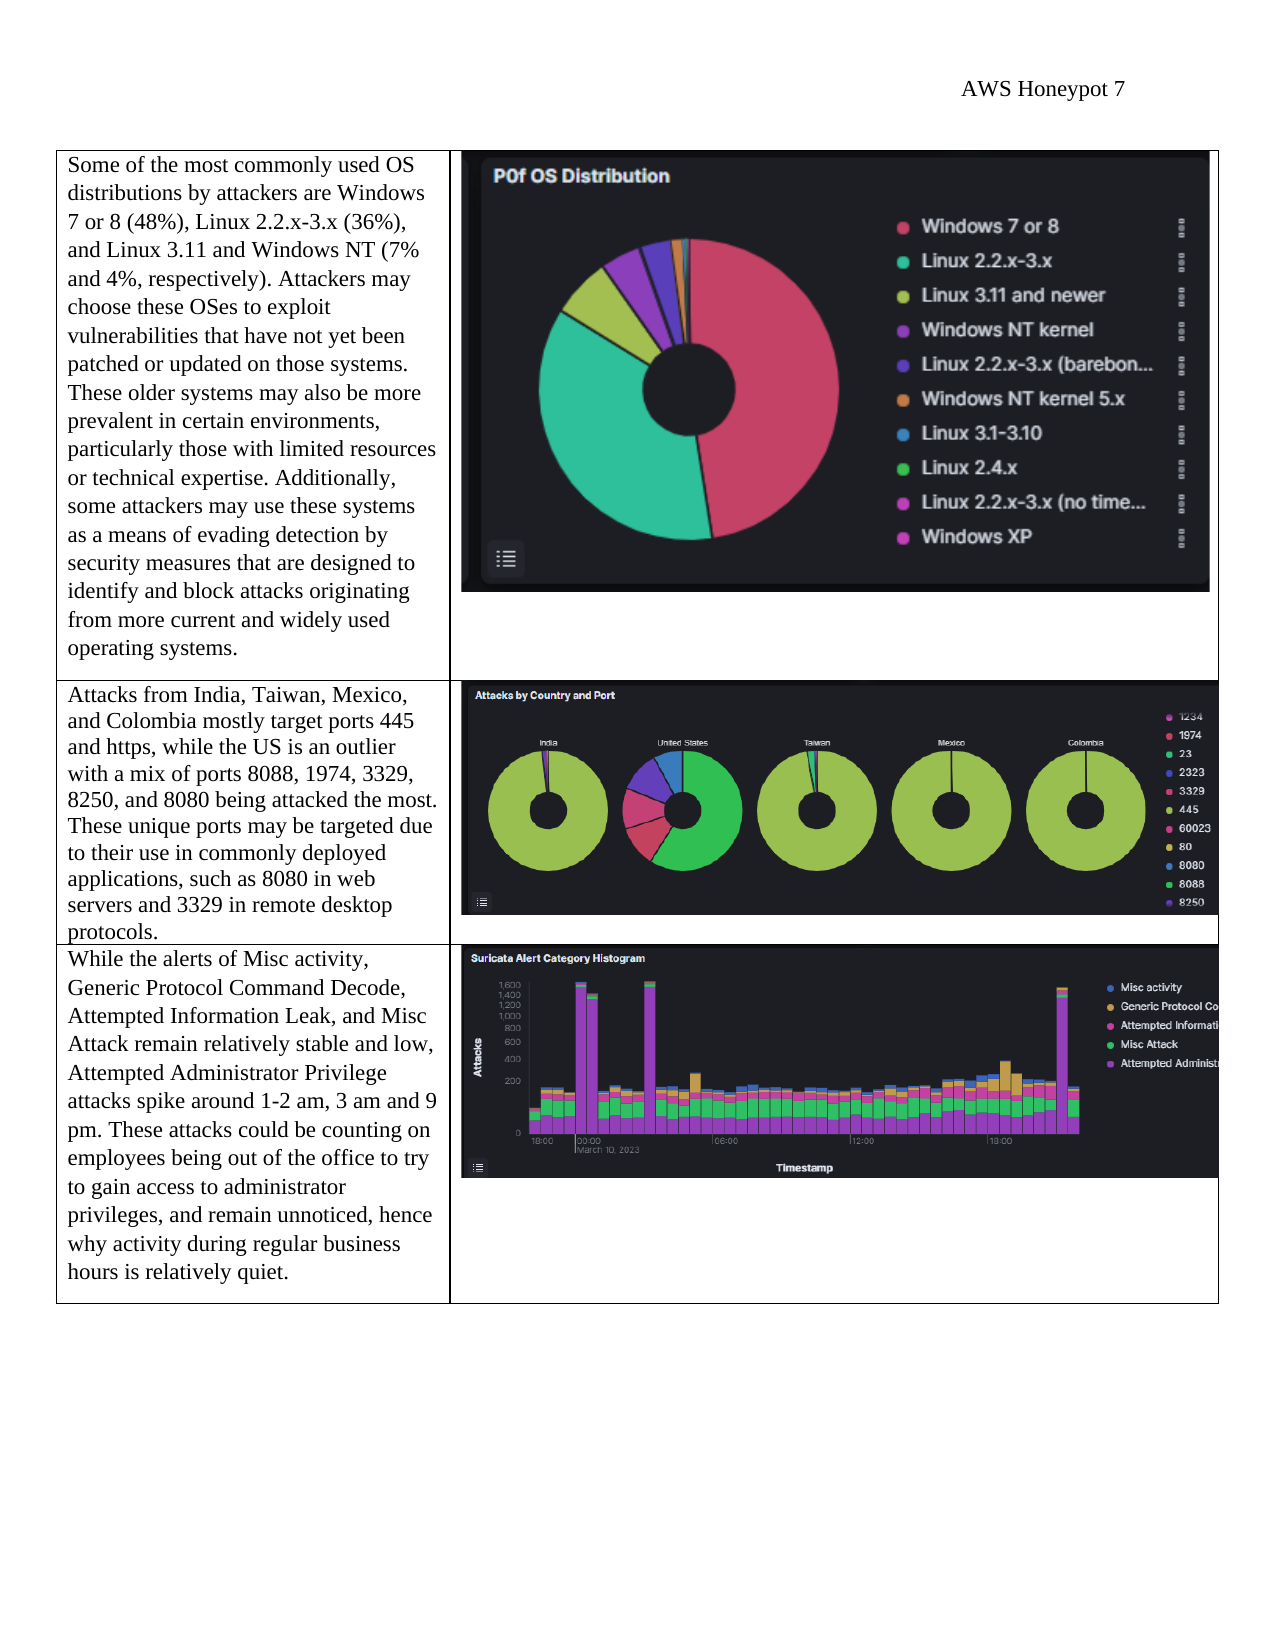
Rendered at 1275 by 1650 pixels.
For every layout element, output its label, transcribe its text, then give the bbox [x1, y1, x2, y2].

table_cell Some of the most commonly used OS distributions by attackers are Windows 7 or 8 (48%), Linux 2.2.x-3.x (36%), and Linux 3.11 and Windows NT (7% and 4%, respectively). Attackers may choose these OSes to exploit vulnerabilities that have not yet been patched or updated on those systems. These older systems may also be more prevalent in certain environments, particularly those with limited resources or technical expertise. Additionally, some attackers may use these systems as a means of evading detection by security measures that are designed to identify and block attacks originating from more current and widely used operating systems. [57, 151, 449, 679]
picture [461, 680, 1219, 915]
table_cell [451, 151, 1218, 679]
table_cell [451, 681, 1218, 944]
picture [461, 151, 1210, 592]
table_cell [451, 945, 1218, 1303]
table_cell While the alerts of Misc activity, Generic Protocol Command Decode, Attempted Information Leak, and Misc Attack remain relatively stable and low, Attempted Administrator Privilege attacks spike around 1-2 am, 3 am and 9 pm. These attacks could be counting on employees being out of the office to try to gain access to administrator privileges, and remain unnoticed, hence why activity during regular business hours is relatively quiet. [57, 945, 449, 1303]
table_cell Attacks from India, Taiwan, Mexico, and Colombia mostly target ports 445 and https, while the US is an outlier with a mix of ports 8088, 1974, 3329, 8250, and 8080 being attacked the most. These unique ports may be targeted due to their use in commonly deployed applications, such as 8080 in web servers and 3329 in remote desktop protocols. [57, 681, 449, 944]
picture [461, 945, 1219, 1178]
